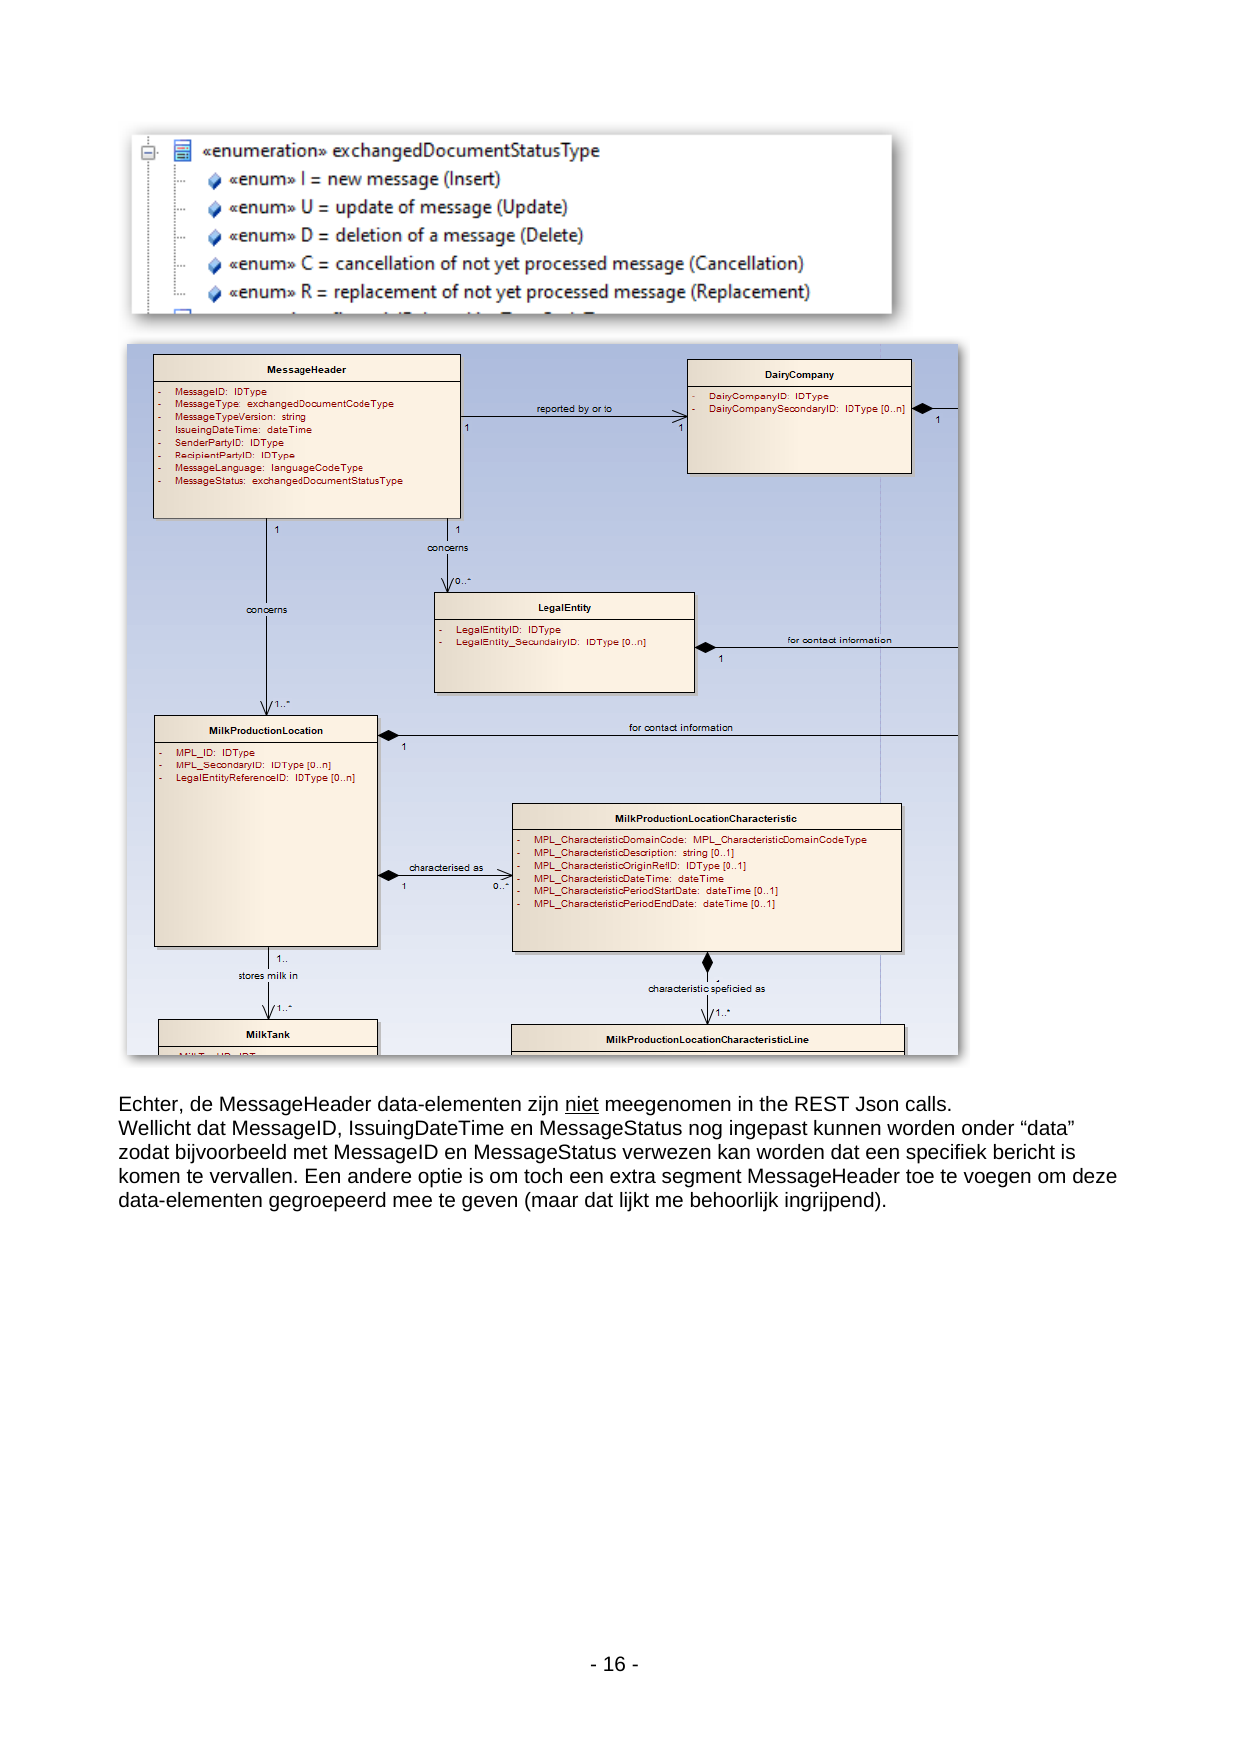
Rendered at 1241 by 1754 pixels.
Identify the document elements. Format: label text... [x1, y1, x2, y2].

picture [118, 121, 970, 1068]
text Wellicht dat MessageID, IssuingDateTime en MessageStatus nog ingepast kunnen worden onder “data” zodat bijvoorbeeld met MessageID en MessageStatus verwezen kan worden dat een specifiek bericht is komen te vervallen. Een andere optie is om toch een extra segment MessageHeader toe te voegen om deze data-elementen gegroepeerd mee te geven (maar dat lijkt me behoorlijk ingrijpend). [118, 1116, 1122, 1212]
text Echter, de MessageHeader data-elementen zijn niet meegenomen in the REST Json calls. [118, 1092, 1122, 1116]
